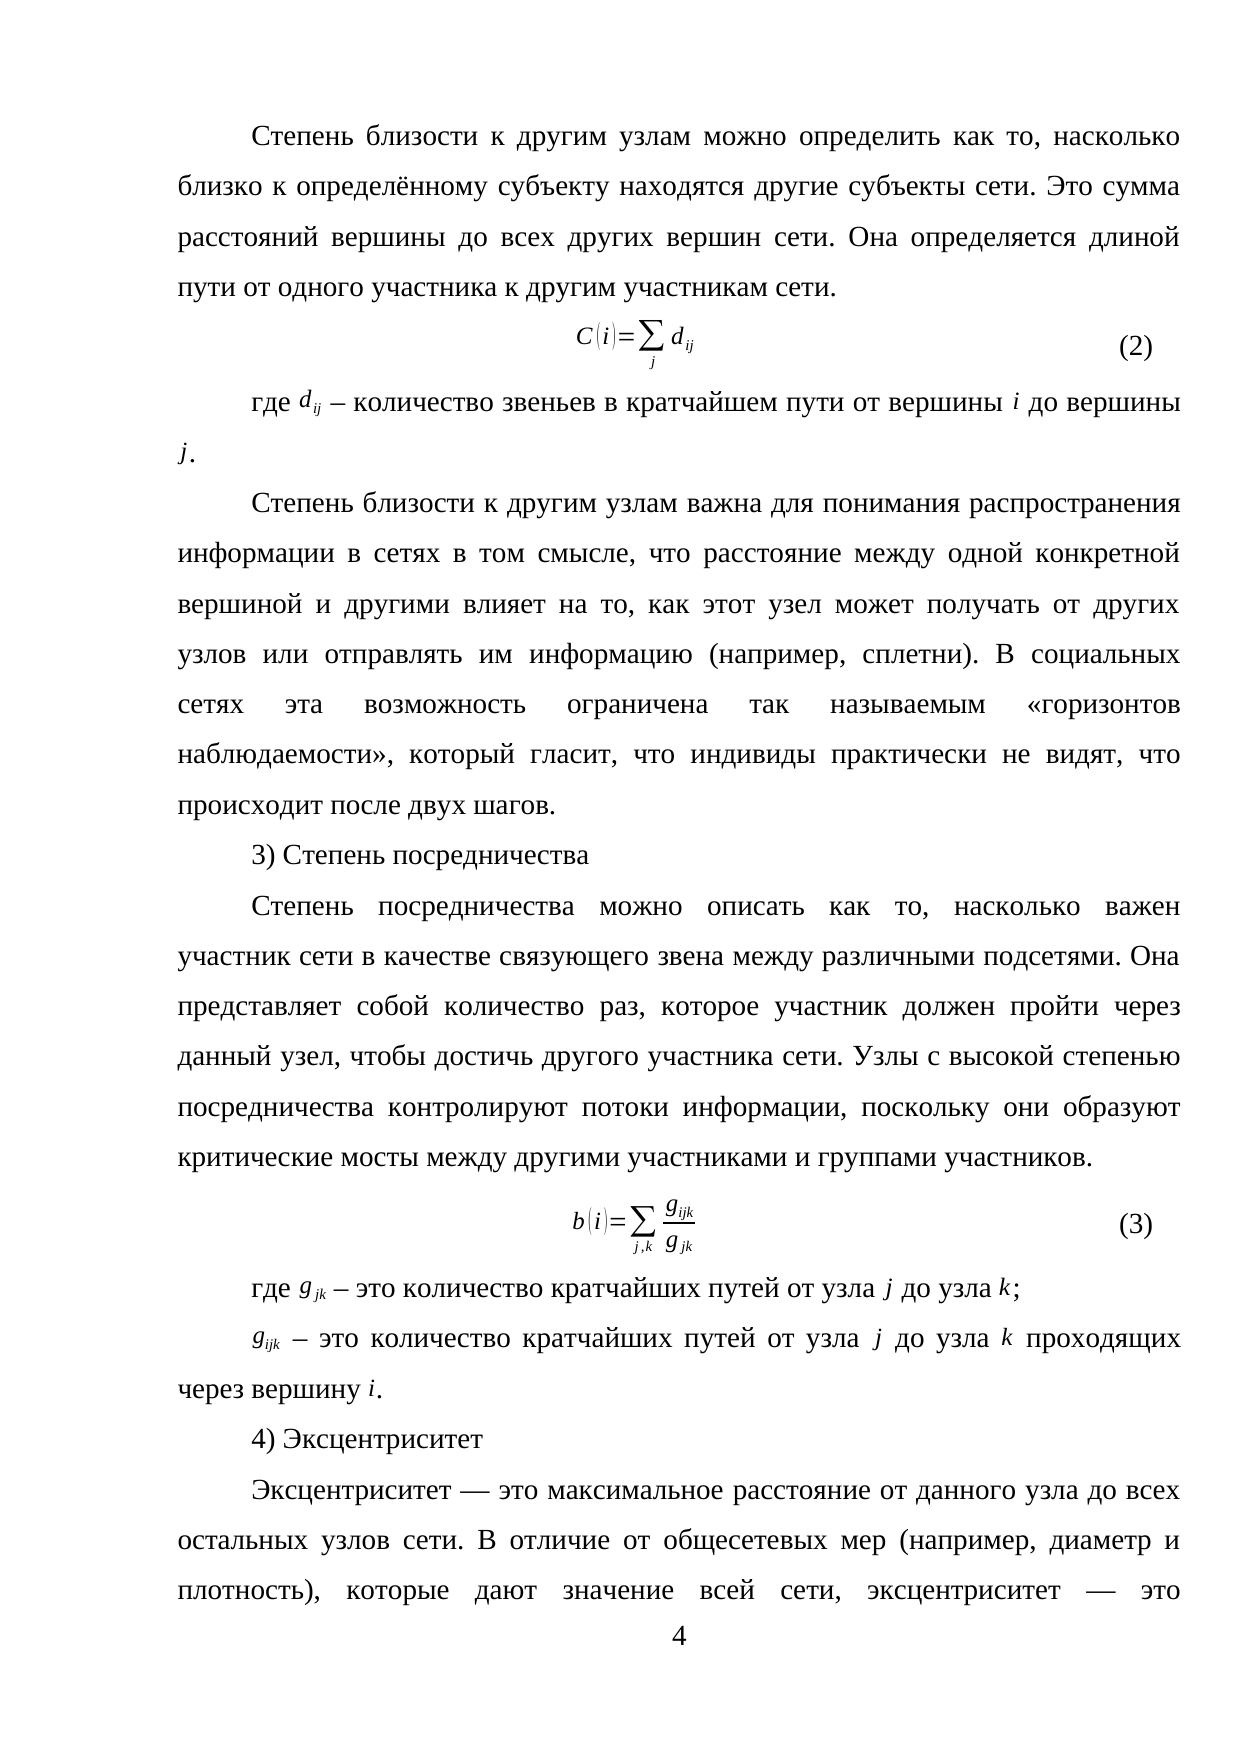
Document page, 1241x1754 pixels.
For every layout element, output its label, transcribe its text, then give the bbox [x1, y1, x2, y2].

table_header [177, 1190, 1092, 1270]
text – это количество кратчайших путей от узла до узла проходящих через вершину . [177, 1320, 1181, 1405]
text Степень близости к другим узлам можно определить как то, насколько близко к определённому субъекту находятся другие субъекты сети. Это сумма расстояний вершины до всех других вершин сети. Она определяется длиной пути от одного участника к другим участникам сети. [177, 118, 1181, 303]
table_header (2) [1092, 319, 1179, 384]
text Степень посредничества можно описать как то, насколько важен участник сети в качестве связующего звена между различными подсетями. Она представляет собой количество раз, которое участник должен пройти через данный узел, чтобы достичь другого участника сети. Узлы с высокой степенью посредничества контролируют потоки информации, поскольку они образуют критические мосты между другими участниками и группами участников. [177, 888, 1181, 1173]
table_header [177, 319, 1092, 384]
text 3) Степень посредничества [177, 837, 1181, 871]
text Степень близости к другим узлам важна для понимания распространения информации в сетях в том смысле, что расстояние между одной конкретной вершиной и другими влияет на то, как этот узел может получать от других узлов или отправлять им информацию (например, сплетни). В социальных сетях эта возможность ограничена так называемым «горизонтов наблюдаемости», который гласит, что индивиды практически не видят, что происходит после двух шагов. [177, 485, 1181, 821]
text где – количество звеньев в кратчайшем пути от вершины до вершины . [177, 384, 1181, 468]
text 4) Эксцентриситет [177, 1422, 1181, 1455]
table_header (3) [1092, 1190, 1179, 1270]
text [177, 1472, 1181, 1606]
text где – это количество кратчайших путей от узла до узла ; [177, 1270, 1181, 1304]
